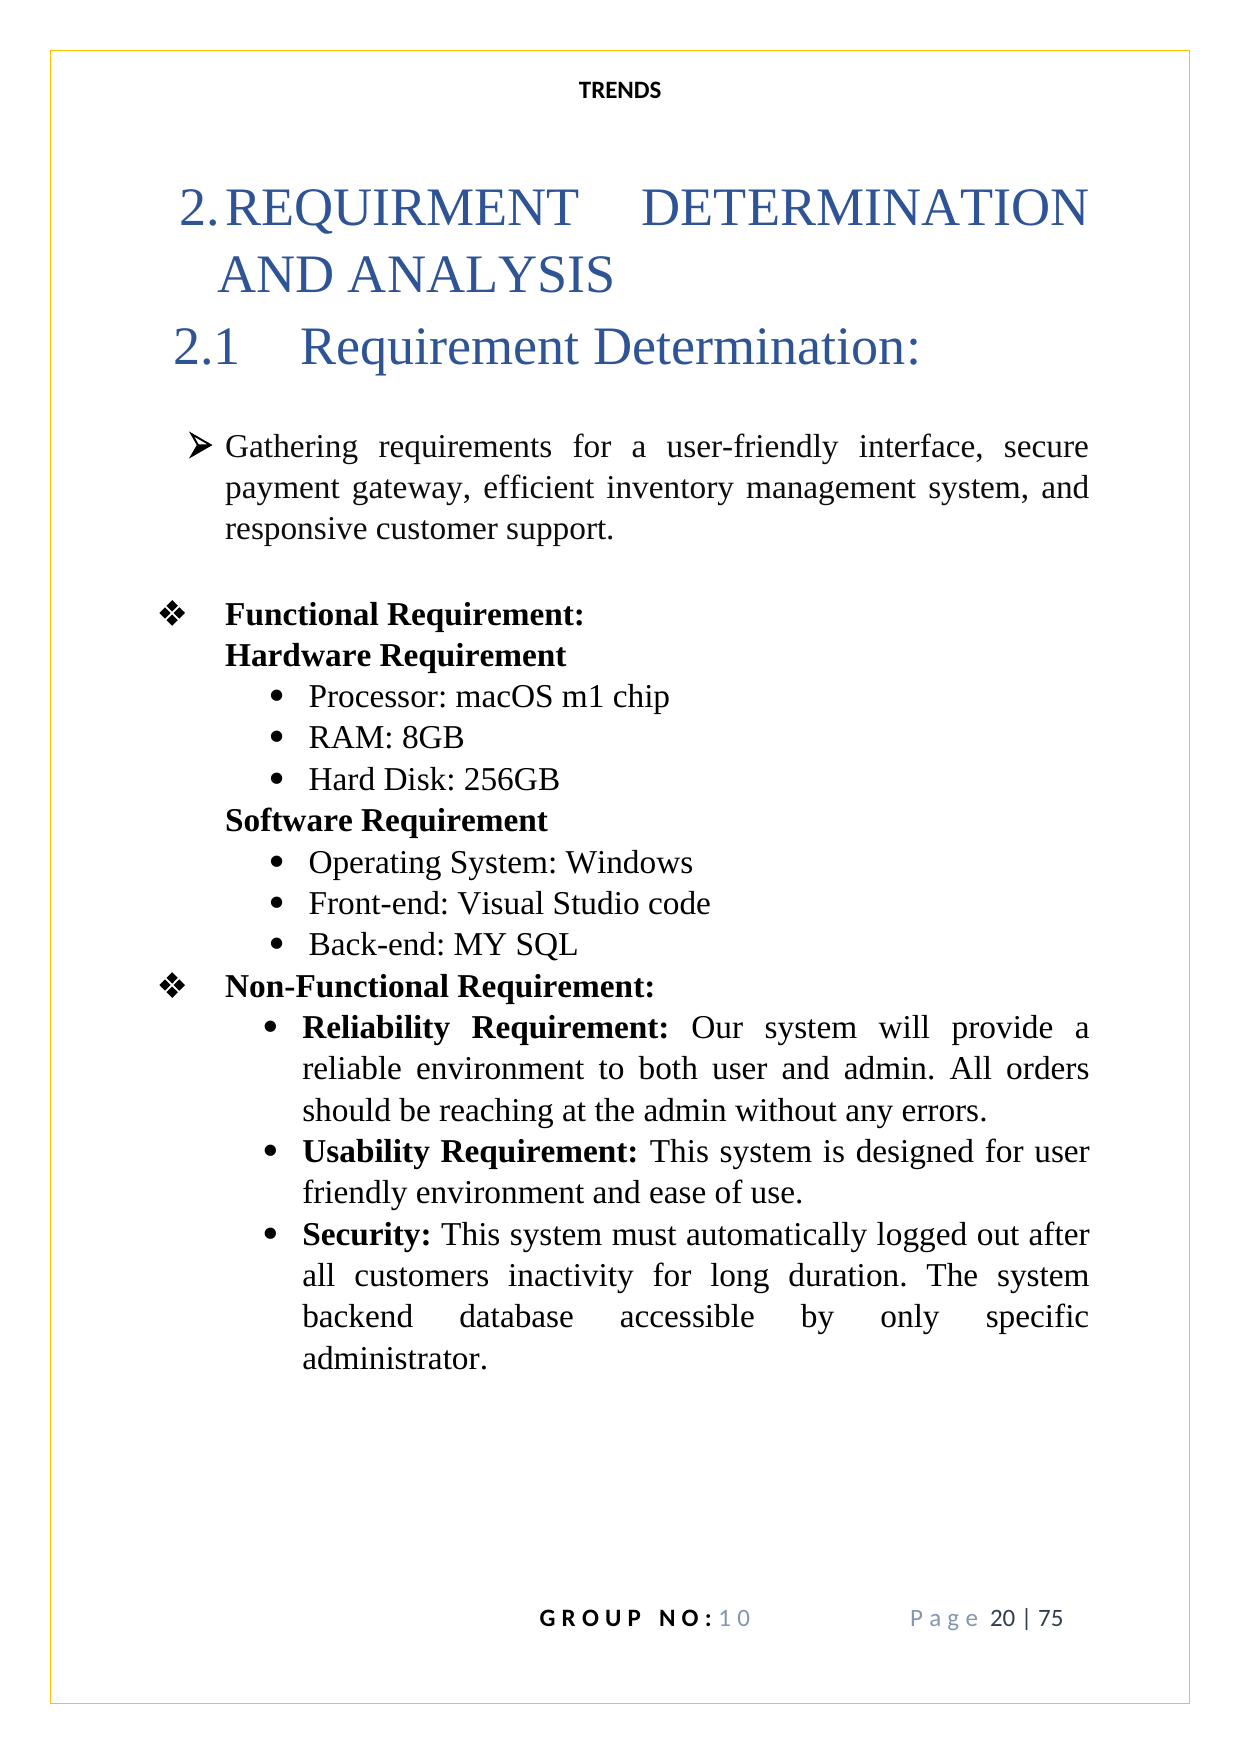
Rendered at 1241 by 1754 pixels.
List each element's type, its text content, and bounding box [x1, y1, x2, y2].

list Operating System: Windows [271, 842, 1090, 880]
subtitle Requirement Determination: [173, 313, 1090, 376]
list Reliability Requirement: Our system will provide a reliable environment to both user and admin. All orders should be reaching at the admin without any errors. [264, 1007, 1090, 1128]
list Functional Requirement: [187, 594, 1090, 632]
list Back-end: MY SQL [271, 924, 1090, 963]
list Security: This system must automatically logged out after all customers inactivity for long duration. The system backend database accessible by only specific administrator. [264, 1214, 1090, 1376]
list Usability Requirement: This system is designed for user friendly environment and ease of use. [264, 1131, 1090, 1211]
list Gathering requirements for a user-friendly interface, secure payment gateway, efficient inventory management system, and responsive customer support. [187, 426, 1090, 547]
list Hard Disk: 256GB [271, 759, 1090, 797]
list Front-end: Visual Studio code [271, 883, 1090, 922]
list Hardware Requirement [225, 635, 1090, 673]
list Non-Functional Requirement: [187, 966, 1090, 1004]
subtitle REQUIRMENT DETERMINATION AND ANALYSIS [179, 175, 1090, 304]
list Software Requirement [225, 801, 1090, 839]
list RAM: 8GB [271, 718, 1090, 756]
list Processor: macOS m1 chip [271, 676, 1090, 715]
